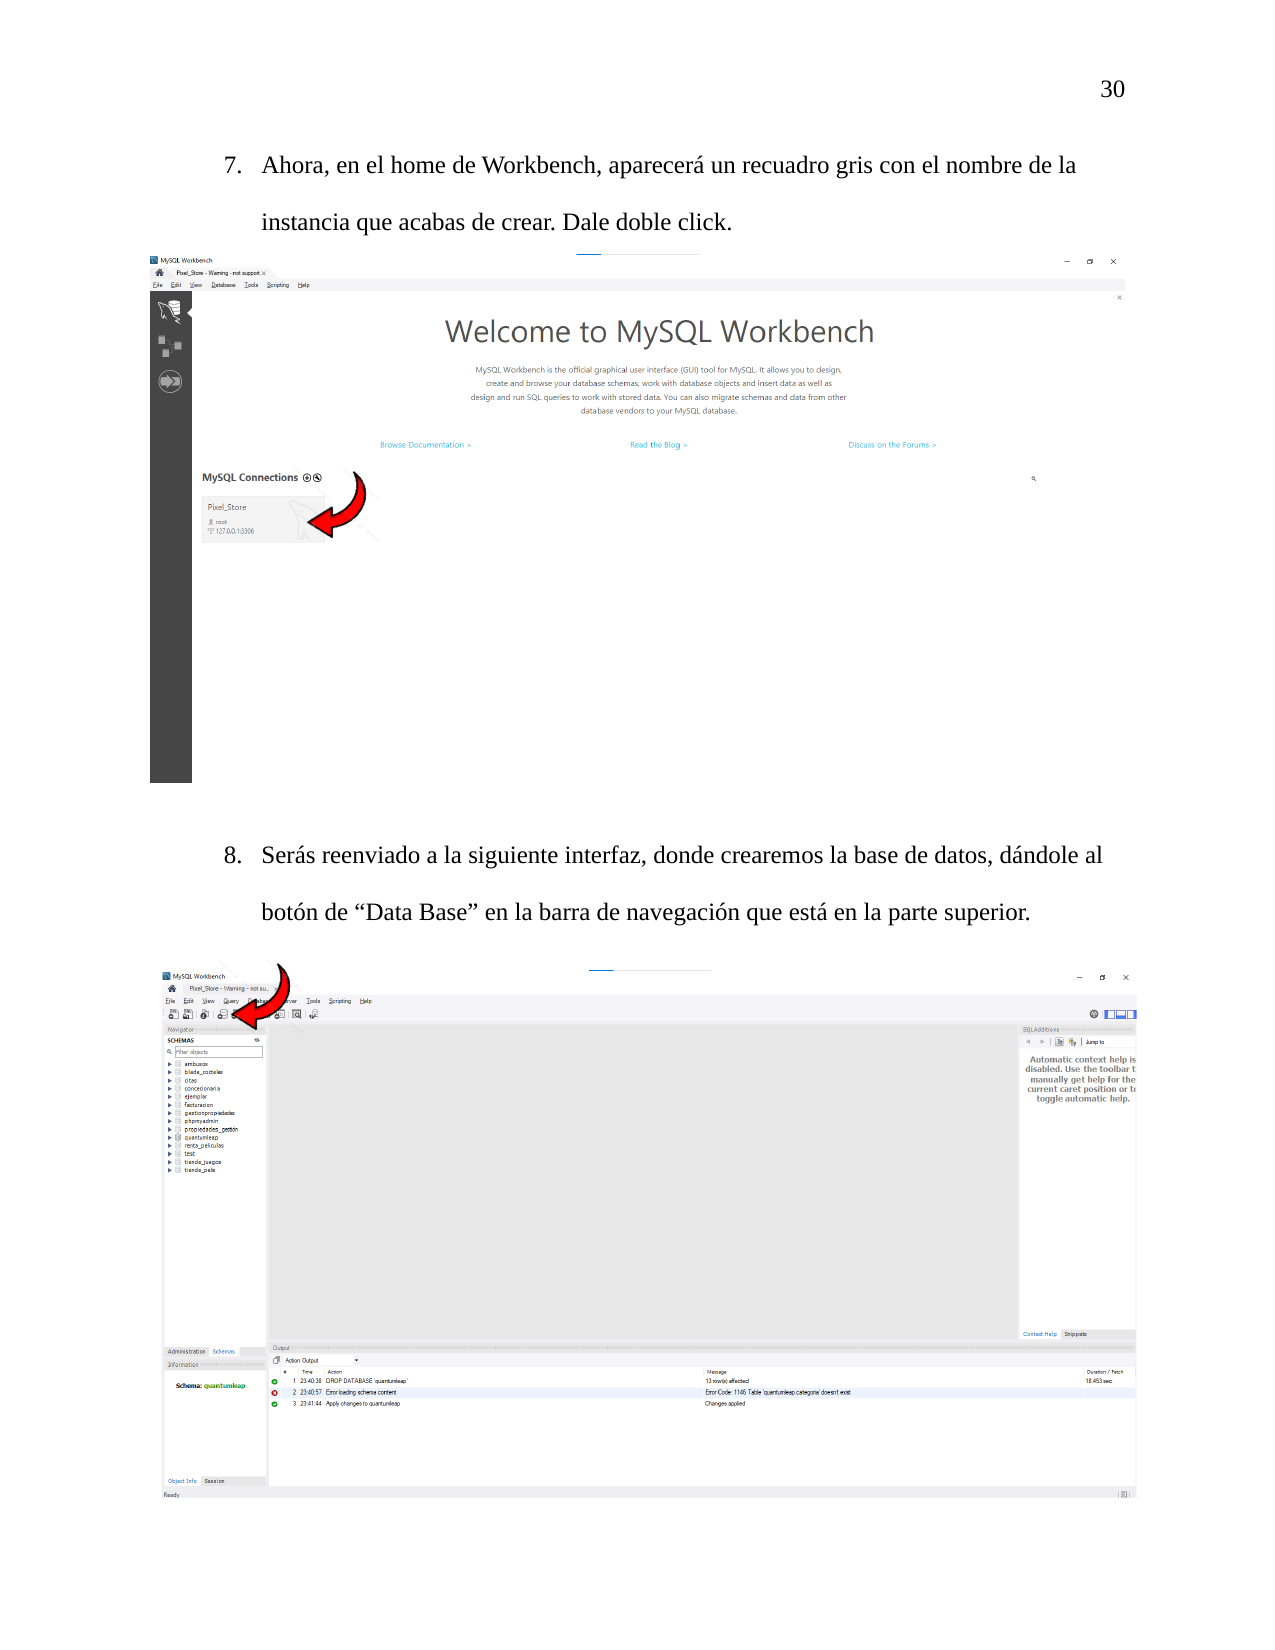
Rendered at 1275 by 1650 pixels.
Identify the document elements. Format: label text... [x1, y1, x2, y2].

list Ahora, en el home de Workbench, aparecerá un recuadro gris con el nombre de la instancia que acabas de crear. Dale doble click. [224, 150, 1125, 236]
picture [161, 956, 1137, 1498]
picture [150, 254, 1125, 783]
list Serás reenviado a la siguiente interfaz, donde crearemos la base de datos, dándole al botón de “Data Base” en la barra de navegación que está en la parte superior. [224, 840, 1125, 926]
